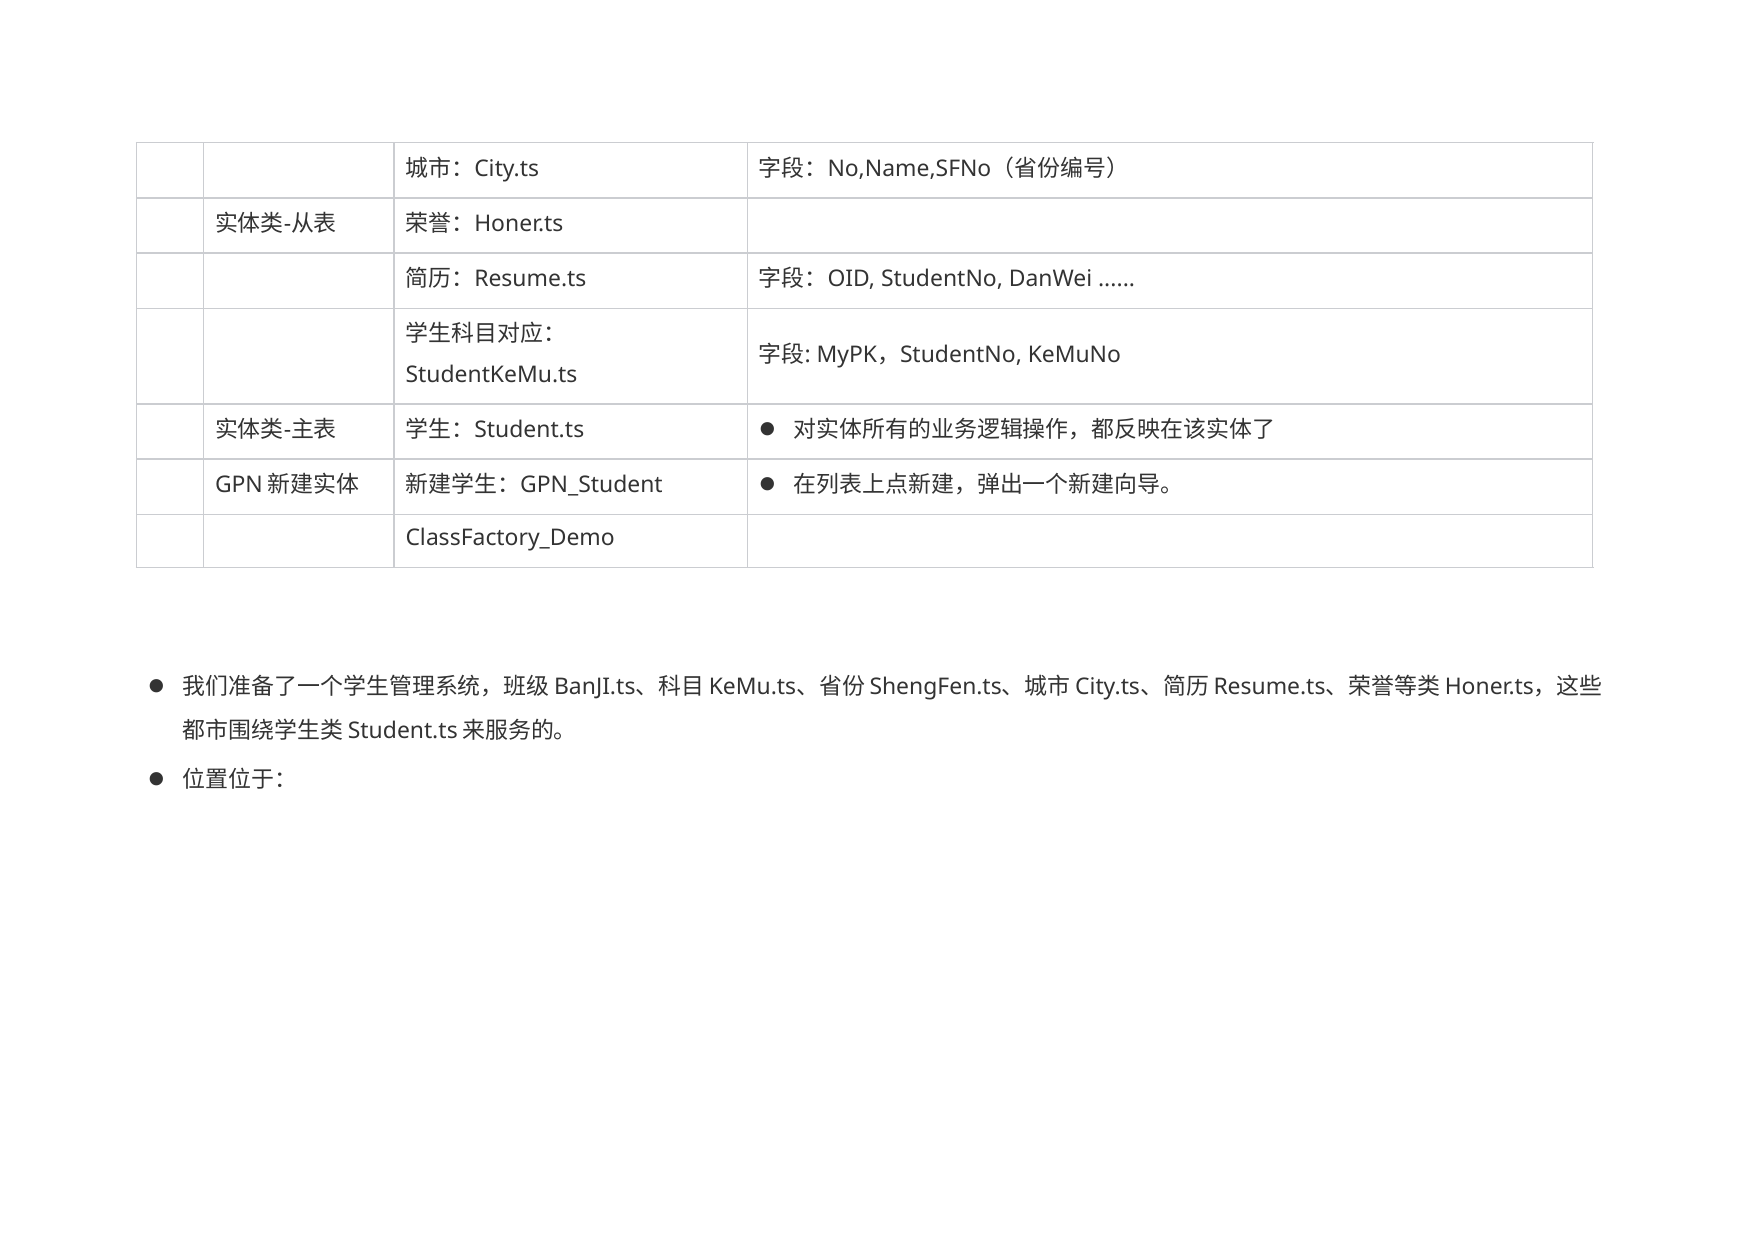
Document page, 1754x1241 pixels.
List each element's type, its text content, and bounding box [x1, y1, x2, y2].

table_cell 对实体所有的业务逻辑操作，都反映在该实体了 [748, 405, 1592, 458]
table_cell [137, 309, 203, 403]
table_cell GPN新建实体 [204, 460, 393, 513]
list 我们准备了一个学生管理系统，班级BanJI.ts、科目KeMu.ts、省份ShengFen.ts、城市City.ts、简历Resume.ts、荣誉等类Honer.ts，这些都市围绕学生类Student.ts来服务的。 [148, 668, 1606, 745]
table_cell 字段: MyPK，StudentNo, KeMuNo [748, 309, 1592, 403]
table_cell 字段：OID, StudentNo, DanWei ...... [748, 254, 1592, 307]
table_cell 学生：Student.ts [395, 405, 747, 458]
table_cell 新建学生：GPN_Student [395, 460, 747, 513]
table_cell [137, 254, 203, 307]
list 位置位于： [148, 761, 1606, 794]
table_cell [137, 143, 203, 197]
table_cell [748, 199, 1592, 252]
table_cell [137, 460, 203, 513]
table_cell 城市：City.ts [395, 143, 747, 197]
table_cell [204, 515, 393, 567]
table_cell 实体类-从表 [204, 199, 393, 252]
table_cell 荣誉：Honer.ts [395, 199, 747, 252]
table_cell 实体类-主表 [204, 405, 393, 458]
table_cell [748, 515, 1592, 567]
table_cell 简历：Resume.ts [395, 254, 747, 307]
table_cell ClassFactory_Demo [395, 515, 747, 567]
table_cell 字段：No,Name,SFNo（省份编号） [748, 143, 1592, 197]
table_cell [204, 309, 393, 403]
table_cell [137, 515, 203, 567]
table_cell 学生科目对应：StudentKeMu.ts [395, 309, 747, 403]
table_cell [204, 143, 393, 197]
table_cell [204, 254, 393, 307]
table_cell [137, 199, 203, 252]
table_cell [137, 405, 203, 458]
table_cell 在列表上点新建，弹出一个新建向导。 [748, 460, 1592, 513]
